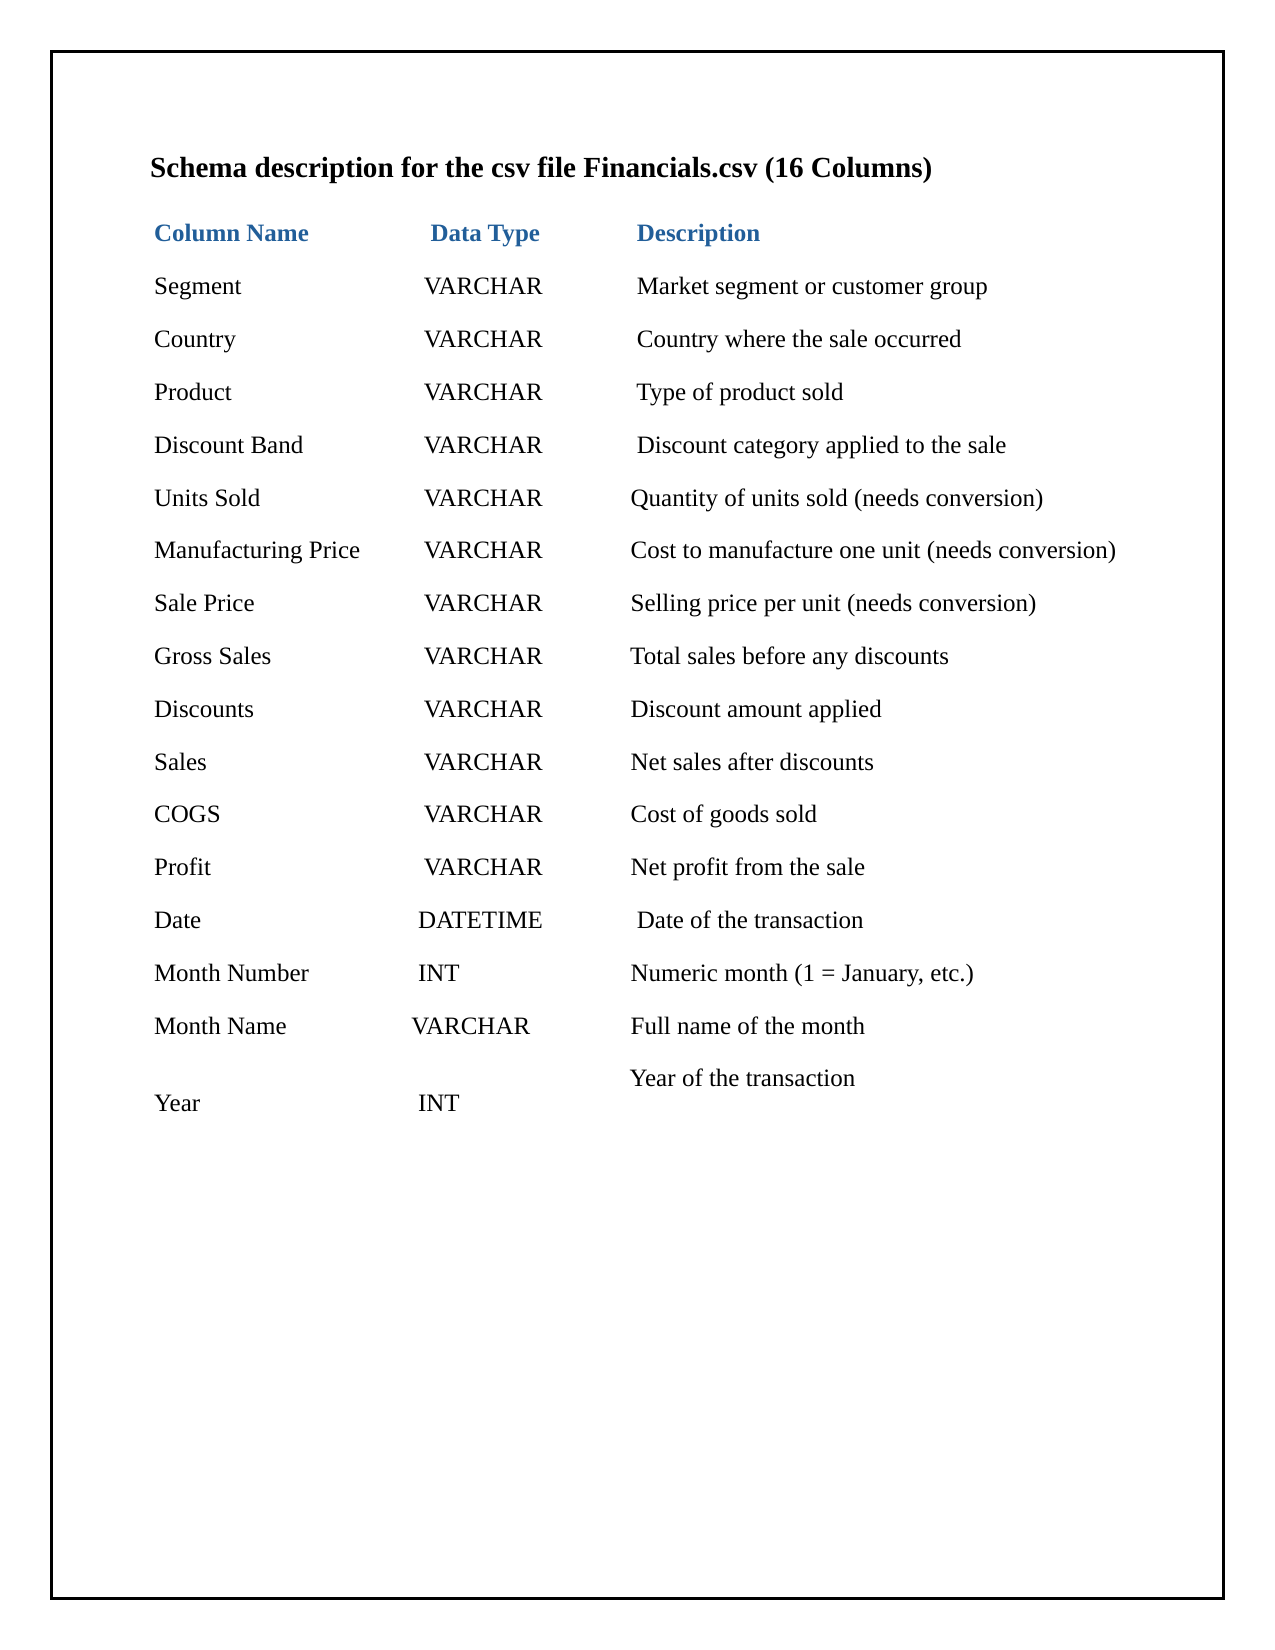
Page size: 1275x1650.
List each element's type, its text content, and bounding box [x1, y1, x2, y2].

table_cell Date of the transaction [548, 904, 1123, 956]
table_cell VARCHAR [366, 798, 548, 851]
table_cell VARCHAR [366, 851, 548, 903]
table_cell Net sales after discounts [548, 745, 1123, 798]
table_cell Month Name [152, 1009, 366, 1062]
table_cell Type of product sold [548, 375, 1123, 428]
table_header Description [548, 217, 1123, 270]
table_cell Cost of goods sold [548, 798, 1123, 851]
table_cell Quantity of units sold (needs conversion) [548, 481, 1123, 534]
table_cell INT [366, 1062, 548, 1164]
table_cell Numeric month (1 = January, etc.) [548, 956, 1123, 1009]
table_cell VARCHAR [366, 1009, 548, 1062]
table_cell VARCHAR [366, 587, 548, 639]
table_cell Gross Sales [152, 640, 366, 692]
table_header Column Name [152, 217, 366, 270]
table_cell Country where the sale occurred [548, 323, 1123, 375]
table_cell Sales [152, 745, 366, 798]
table_cell Market segment or customer group [548, 270, 1123, 323]
table_cell DATETIME [366, 904, 548, 956]
table_cell Full name of the month [548, 1009, 1123, 1062]
table_cell Sale Price [152, 587, 366, 639]
table_cell VARCHAR [366, 481, 548, 534]
table_cell Discount amount applied [548, 692, 1123, 745]
table_cell Month Number [152, 956, 366, 1009]
table_cell Year of the transaction [548, 1062, 1123, 1164]
table_cell Discount category applied to the sale [548, 428, 1123, 481]
table_cell INT [366, 956, 548, 1009]
table_cell Segment [152, 270, 366, 323]
table_cell Date [152, 904, 366, 956]
table_cell Selling price per unit (needs conversion) [548, 587, 1123, 639]
table_cell VARCHAR [366, 323, 548, 375]
text Schema description for the csv file Financials.csv (16 Columns) [150, 150, 1125, 183]
table_cell Manufacturing Price [152, 534, 366, 587]
table_cell Units Sold [152, 481, 366, 534]
table_cell Profit [152, 851, 366, 903]
table_cell VARCHAR [366, 640, 548, 692]
table_cell VARCHAR [366, 692, 548, 745]
table_header Data Type [366, 217, 548, 270]
table_cell Discount Band [152, 428, 366, 481]
table_cell VARCHAR [366, 745, 548, 798]
table_cell Product [152, 375, 366, 428]
table_cell Cost to manufacture one unit (needs conversion) [548, 534, 1123, 587]
table_cell Total sales before any discounts [548, 640, 1123, 692]
table_cell VARCHAR [366, 375, 548, 428]
table_cell VARCHAR [366, 270, 548, 323]
table_cell VARCHAR [366, 428, 548, 481]
table_cell Country [152, 323, 366, 375]
table_cell Discounts [152, 692, 366, 745]
table_cell Net profit from the sale [548, 851, 1123, 903]
table_cell VARCHAR [366, 534, 548, 587]
table_cell Year [152, 1062, 366, 1164]
table_cell COGS [152, 798, 366, 851]
